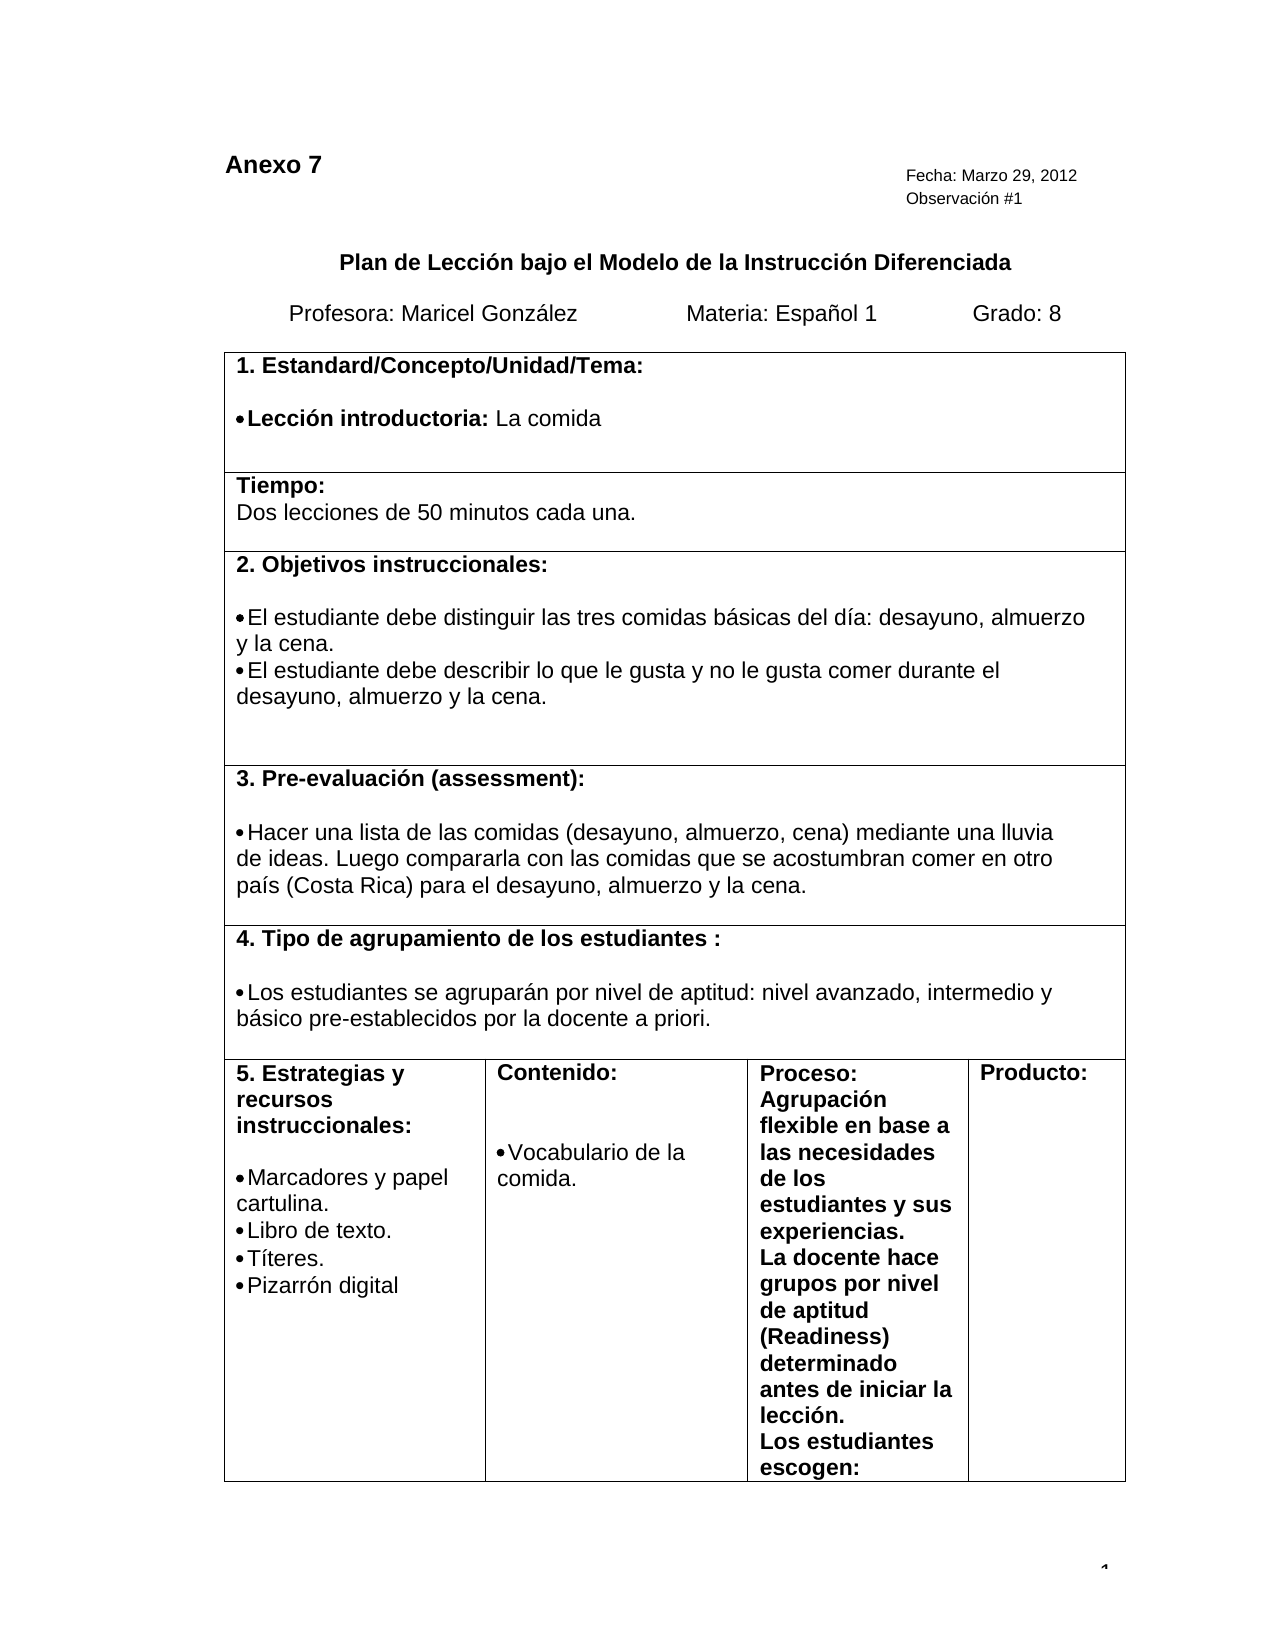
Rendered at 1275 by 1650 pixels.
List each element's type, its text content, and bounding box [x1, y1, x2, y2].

table_cell Tiempo: Dos lecciones de 50 minutos cada una. [225, 473, 1125, 551]
table_header 1. Estandard/Concepto/Unidad/Tema: Lección introductoria: La comida [225, 353, 1125, 472]
text Profesora: Maricel González Materia: Español 1 Grado: 8 [179, 300, 1171, 327]
table_cell 4. Tipo de agrupamiento de los estudiantes : Los estudiantes se agruparán por nivel de aptitud: nivel avanzado, intermedio y básico pre-establecidos por la docente a priori. [225, 926, 1125, 1058]
table_cell 2. Objetivos instruccionales: El estudiante debe distinguir las tres comidas básicas del día: desayuno, almuerzo y la cena. El estudiante debe describir lo que le gusta y no le gusta comer durante el desayuno, almuerzo y la cena. [225, 552, 1125, 765]
text Plan de Lección bajo el Modelo de la Instrucción Diferenciada [229, 249, 1122, 275]
table_cell 3. Pre-evaluación (assessment): Hacer una lista de las comidas (desayuno, almuerzo, cena) mediante una lluvia de ideas. Luego compararla con las comidas que se acostumbran comer en otro país (Costa Rica) para el desayuno, almuerzo y la cena. [225, 766, 1125, 925]
table_cell 5. Estrategias y recursos instruccionales: Marcadores y papel cartulina. Libro de texto. Títeres. Pizarrón digital [225, 1060, 485, 1481]
subtitle Anexo 7 [225, 150, 1275, 178]
table_cell Contenido: Vocabulario de la comida. [486, 1060, 747, 1481]
table_cell Proceso: Agrupación flexible en base a las necesidades de los estudiantes y sus experiencias. La docente hace grupos por nivel de aptitud (Readiness) determinado antes de iniciar la lección. Los estudiantes escogen: [748, 1060, 968, 1481]
table_cell Producto: [969, 1060, 1125, 1481]
